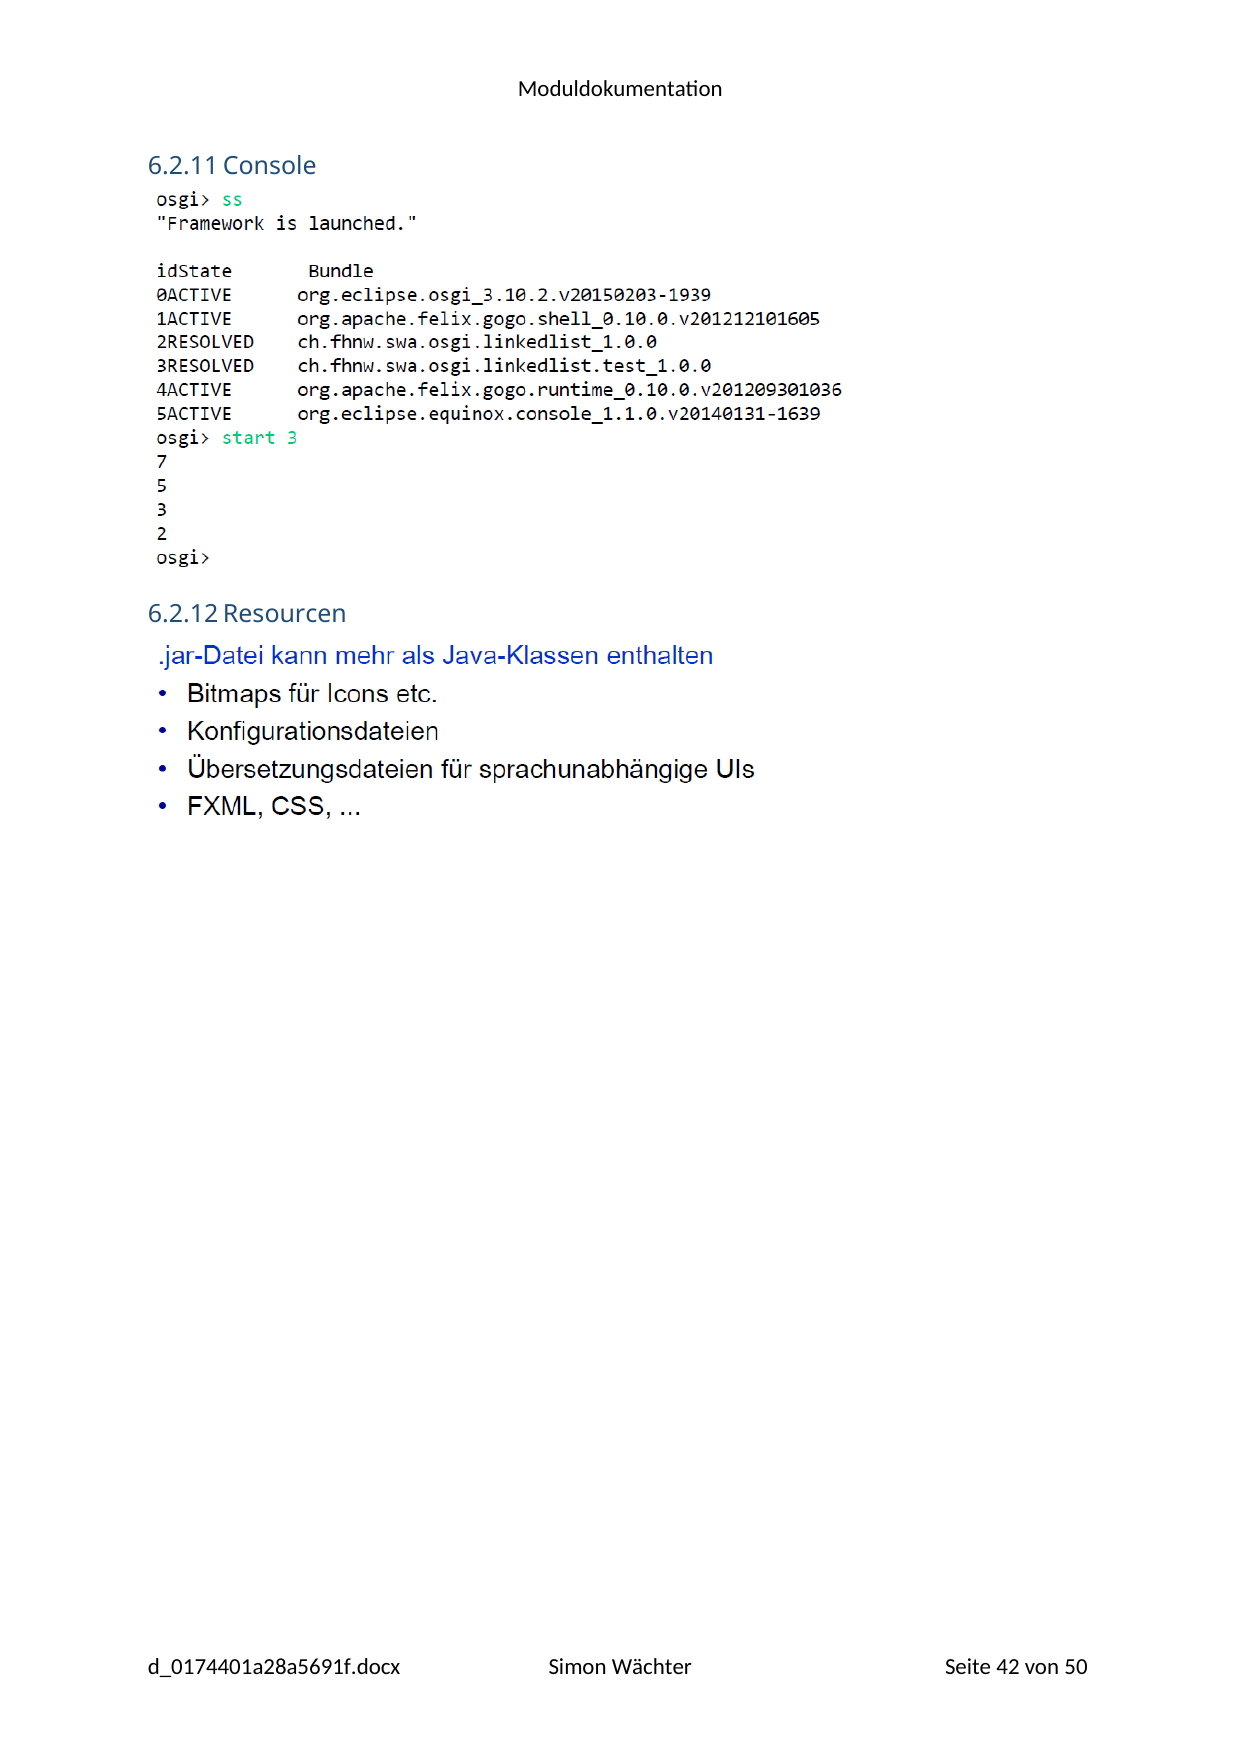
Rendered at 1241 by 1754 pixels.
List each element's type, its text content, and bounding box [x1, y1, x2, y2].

subtitle Console [148, 148, 1093, 182]
subtitle Resourcen [148, 596, 1093, 630]
picture [147, 184, 856, 578]
picture [147, 632, 852, 831]
